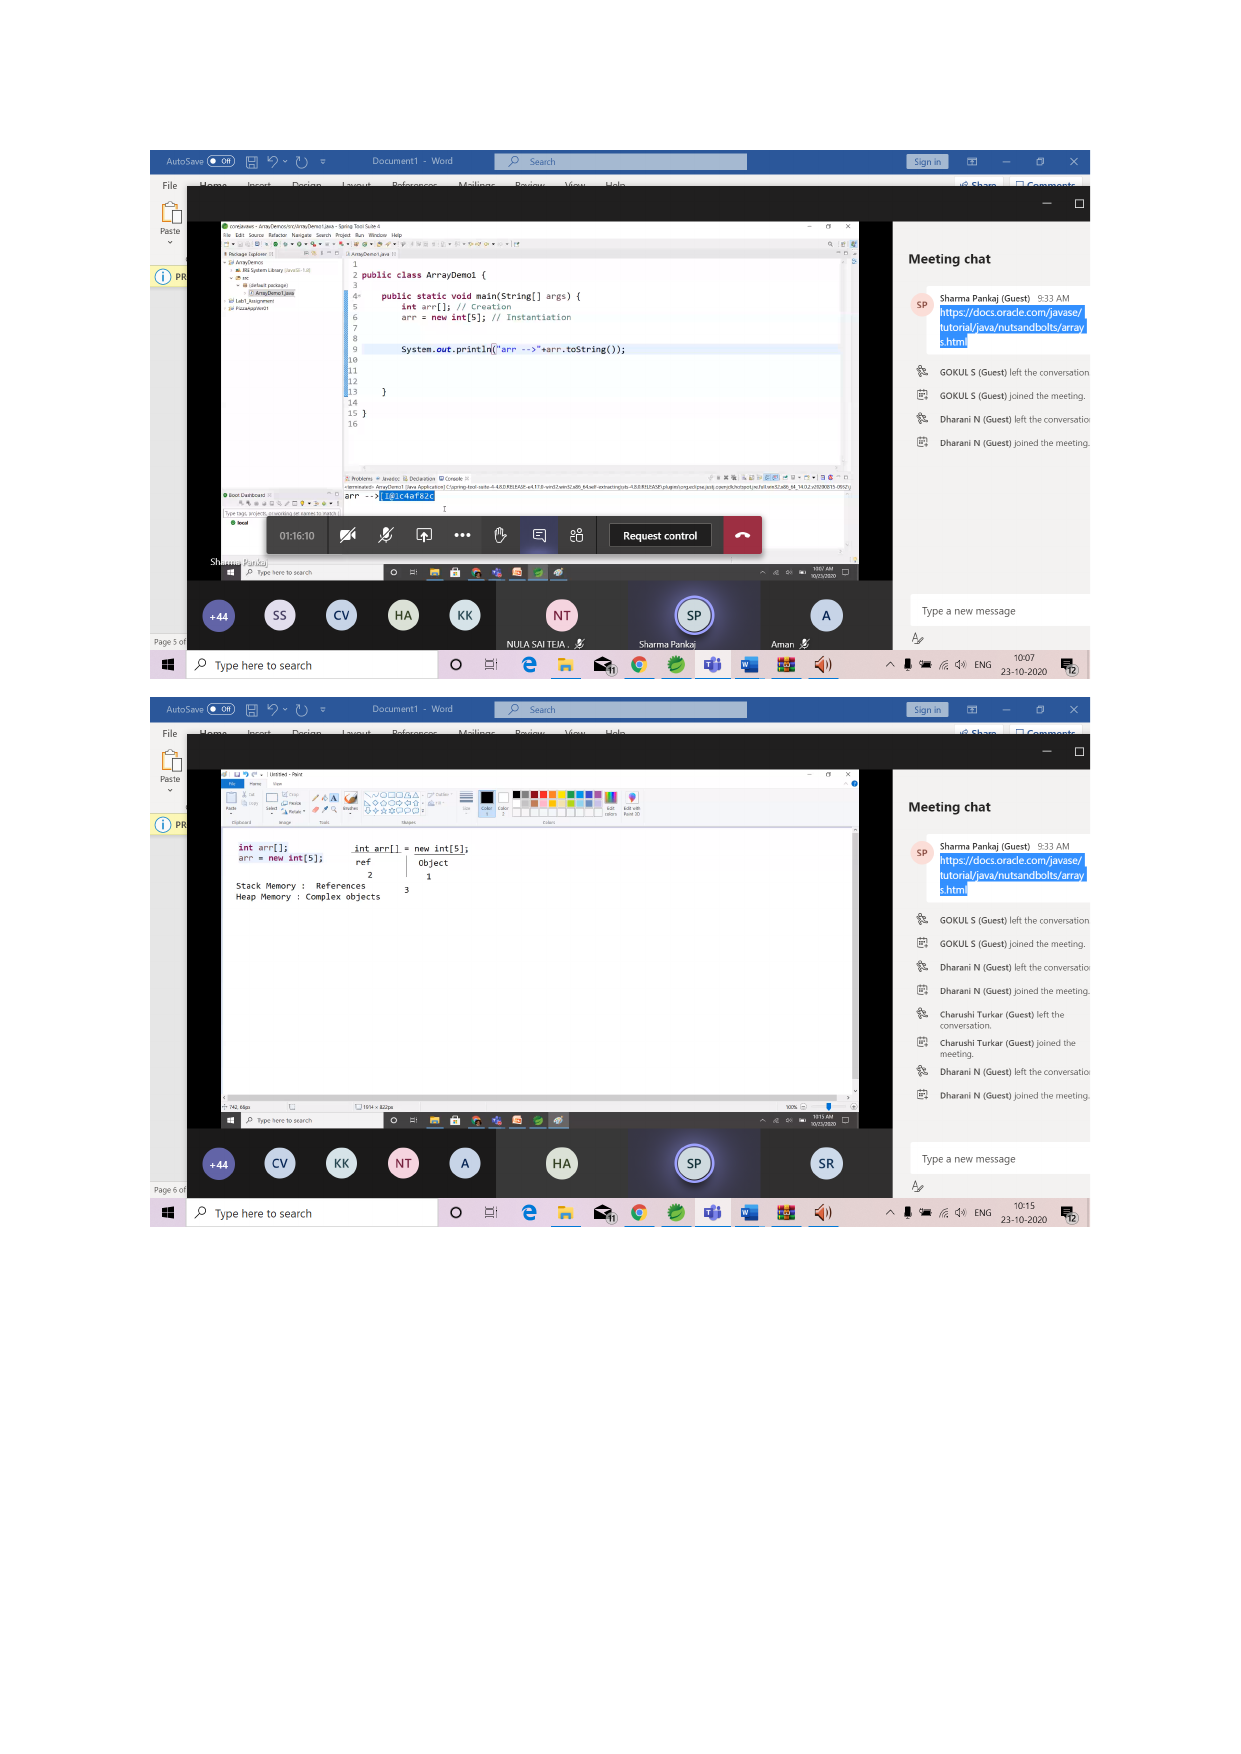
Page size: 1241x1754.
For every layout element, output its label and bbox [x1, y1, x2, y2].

picture [150, 697, 1091, 1227]
picture [150, 150, 1091, 679]
